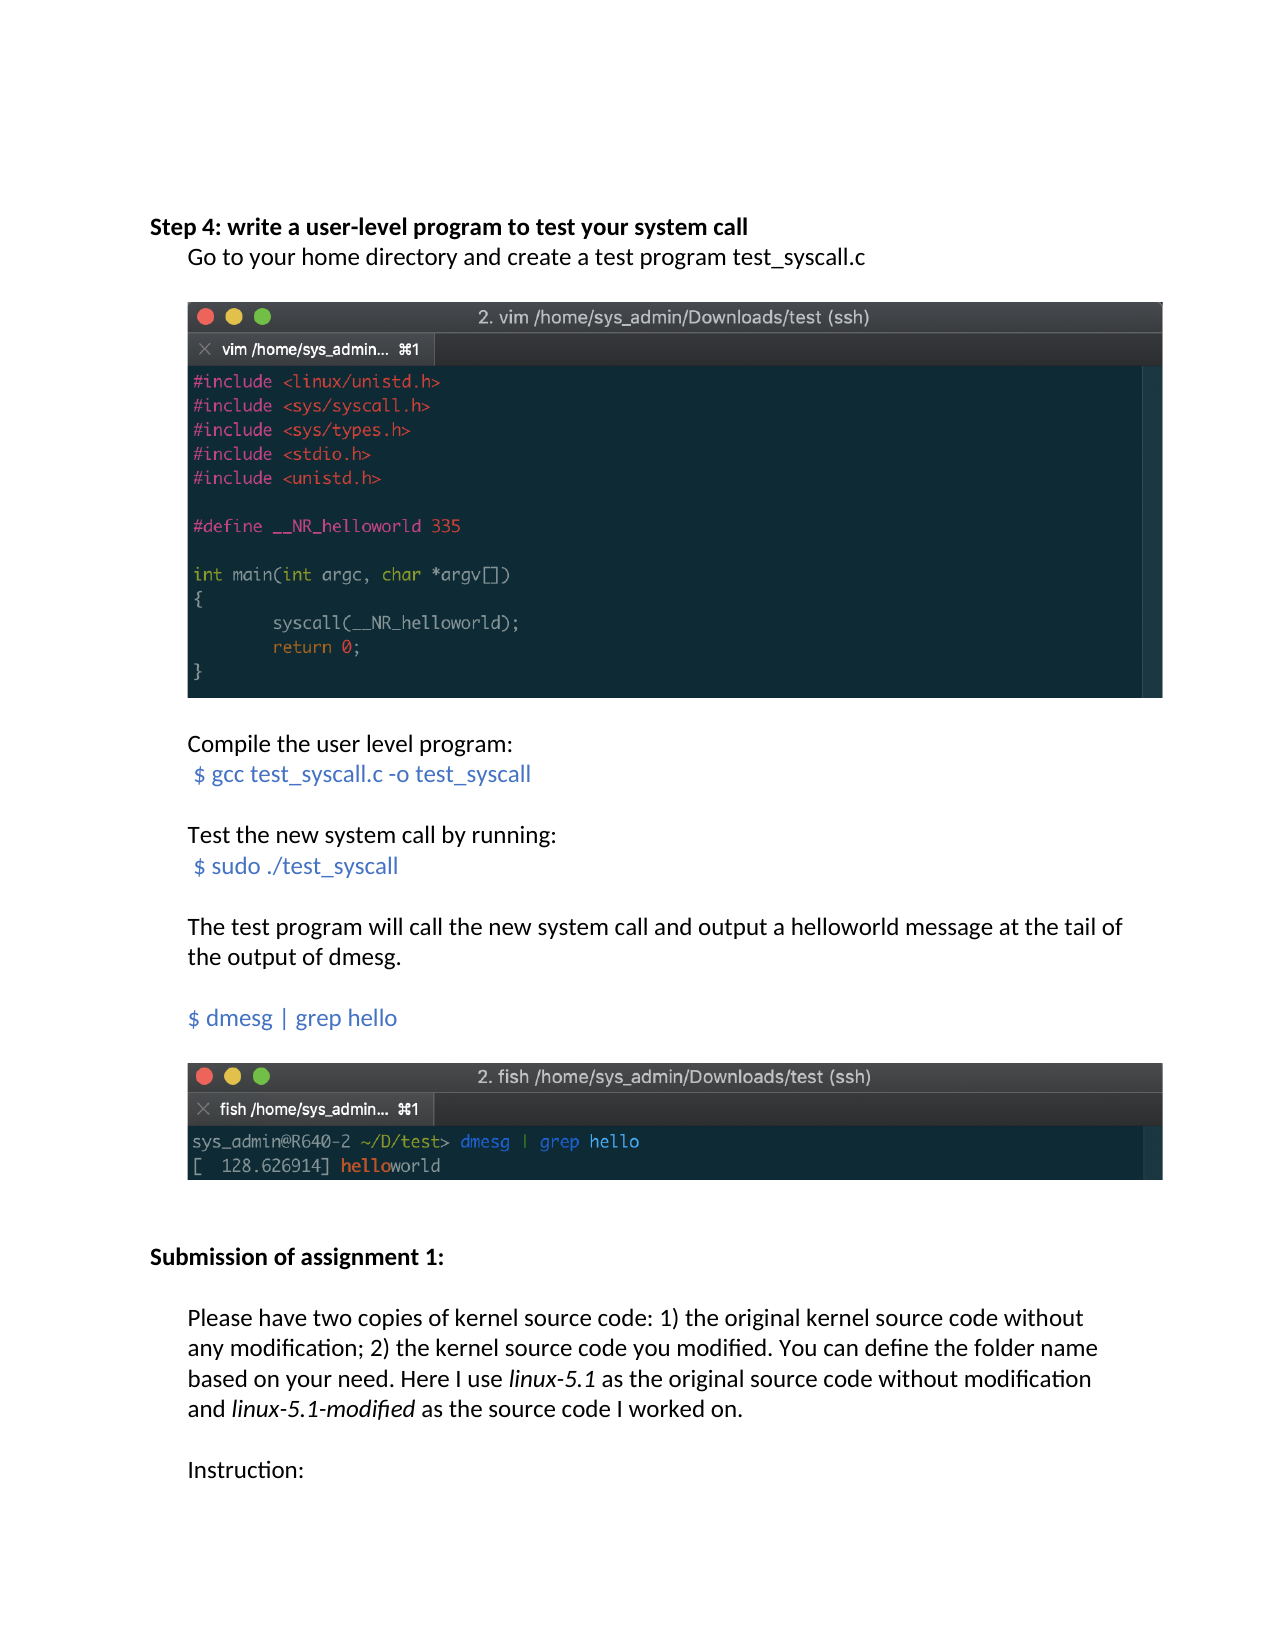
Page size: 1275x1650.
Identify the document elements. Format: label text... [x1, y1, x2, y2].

text Please have two copies of kernel source code: 1) the original kernel source code without any modification; 2) the kernel source code you modified. You can define the folder name based on your need. Here I use linux-5.1 as the original source code without modification and linux-5.1-modified as the source code I worked on. [187, 1302, 1125, 1424]
text Step 4: write a user-level program to test your system call [150, 211, 1125, 242]
text $ dmesg | grep hello [187, 1003, 1125, 1033]
text Compile the user level program: [187, 728, 1125, 758]
text Go to your home directory and create a test program test_syscall.c [187, 242, 1125, 272]
text The test program will call the new system call and output a helloworld message at the tail of the output of dmesg. [187, 911, 1125, 972]
picture [187, 302, 1163, 698]
text $ gcc test_syscall.c -o test_syscall [187, 758, 1125, 789]
picture [187, 1063, 1163, 1180]
text Submission of assignment 1: [150, 1241, 1125, 1272]
text Instruction: [187, 1455, 1125, 1485]
text Test the new system call by running: [187, 789, 1125, 850]
text $ sudo ./test_syscall [187, 850, 1125, 881]
